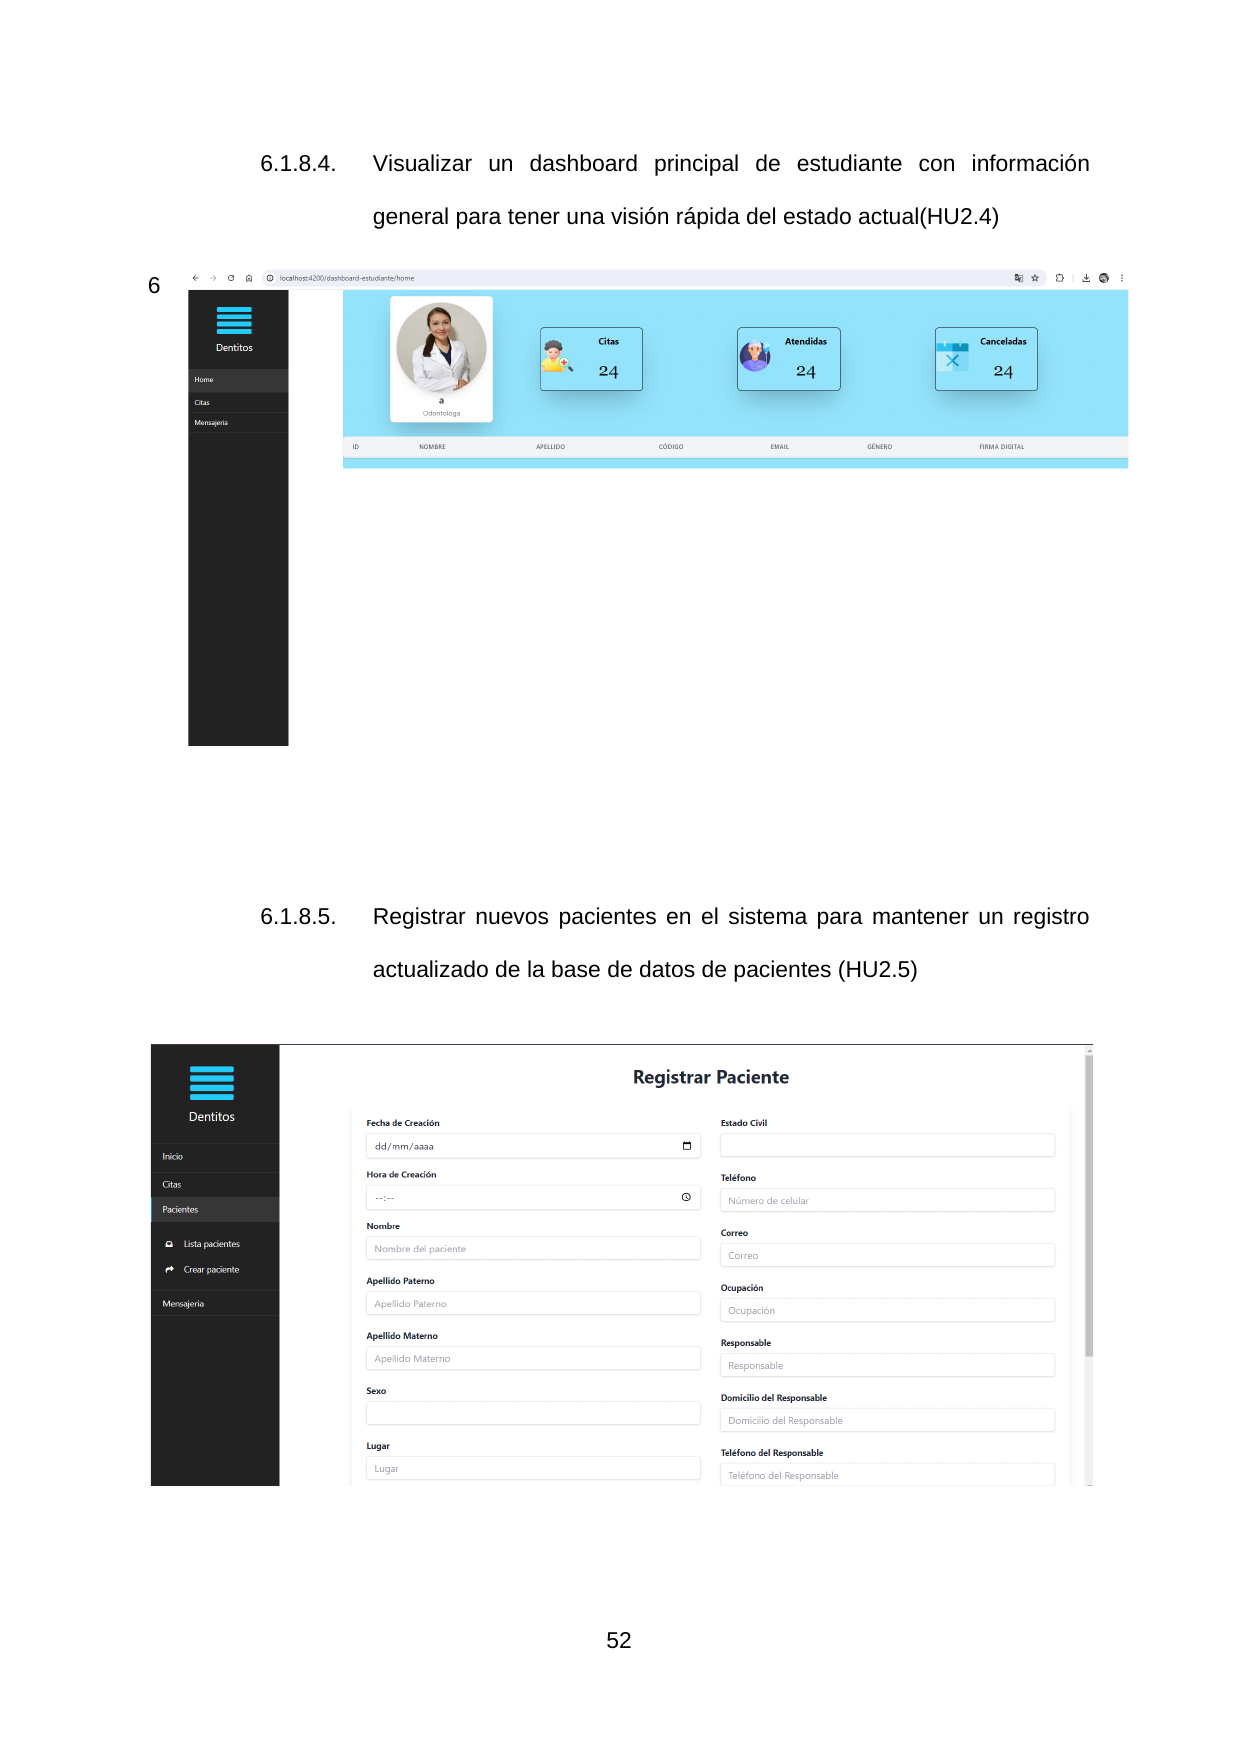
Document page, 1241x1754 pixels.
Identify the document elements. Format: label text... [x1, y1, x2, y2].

picture [188, 268, 1129, 746]
text 6 [148, 272, 188, 298]
list Visualizar un dashboard principal de estudiante con información general para tener una visión rápida del estado actual(HU2.4) [260, 150, 1090, 229]
picture [150, 1044, 1094, 1486]
list Registrar nuevos pacientes en el sistema para mantener un registro actualizado de la base de datos de pacientes (HU2.5) [260, 903, 1090, 982]
